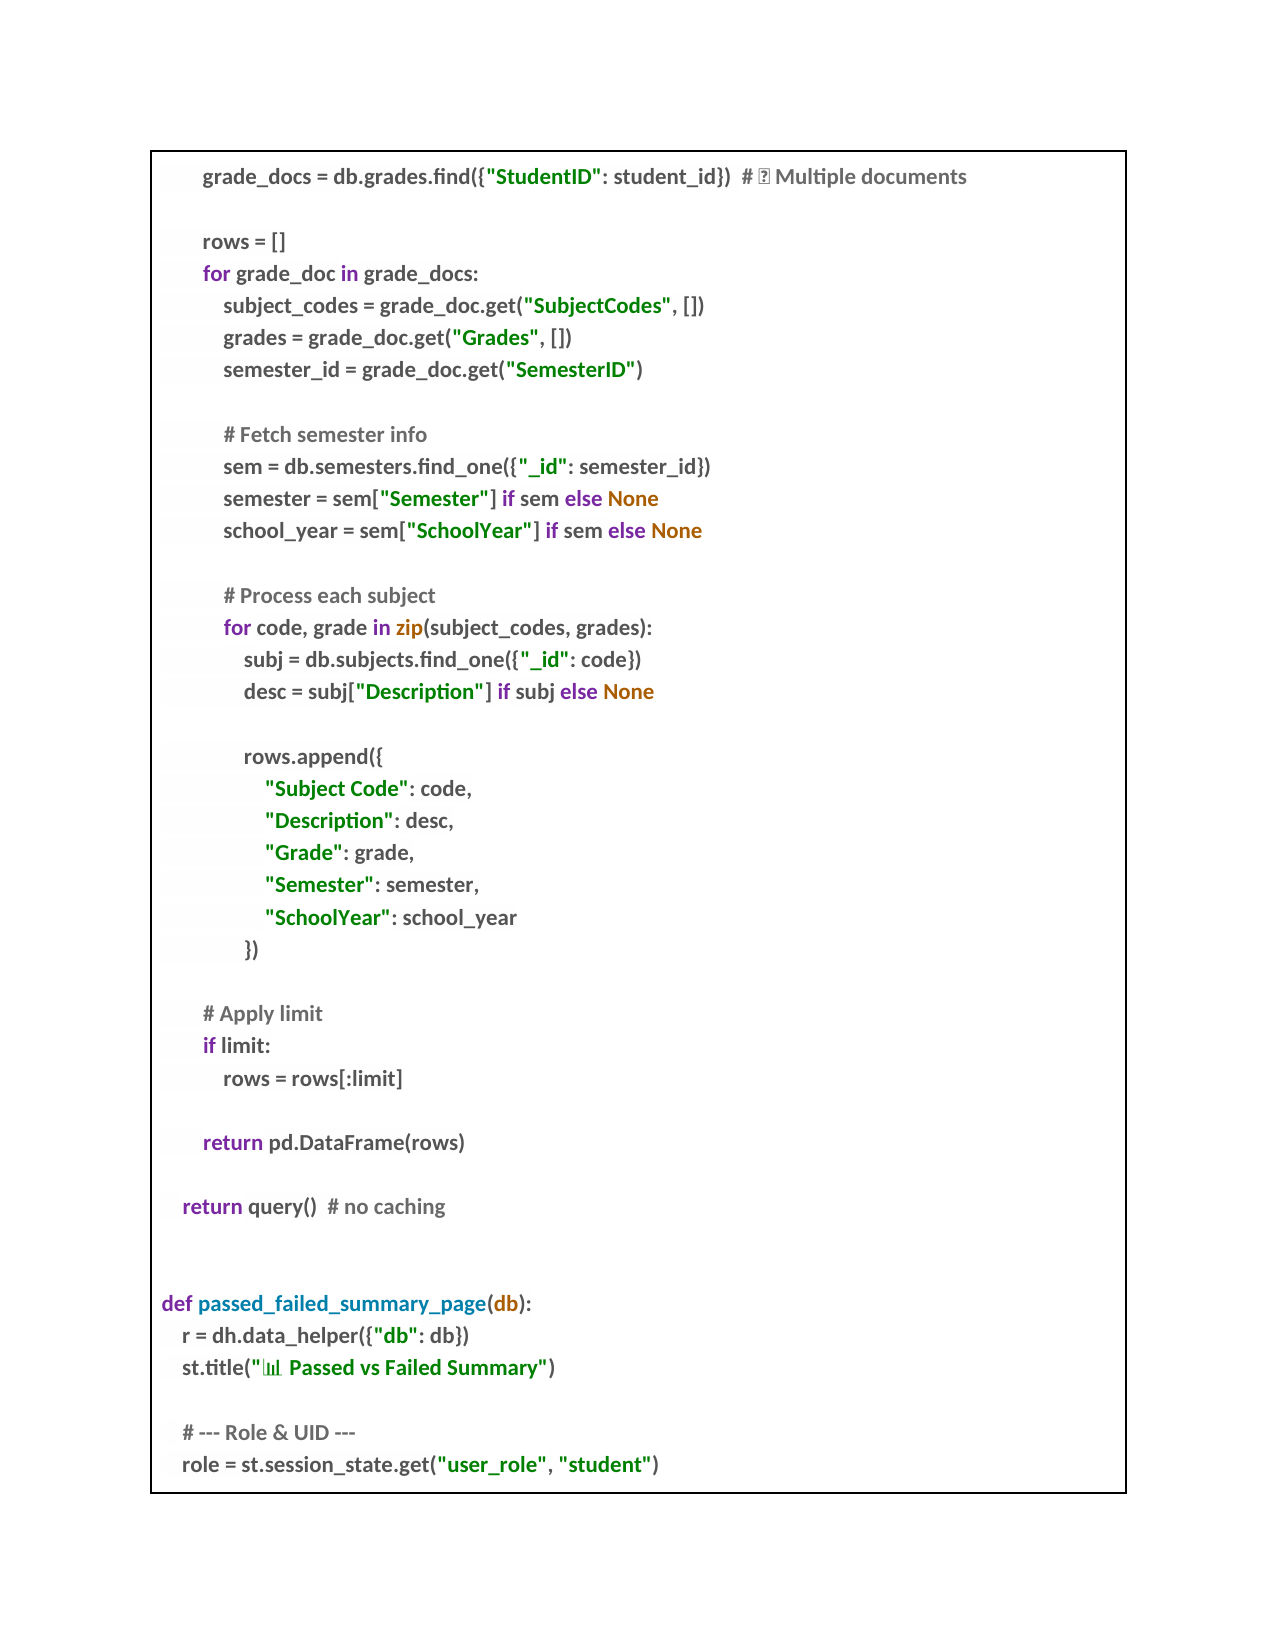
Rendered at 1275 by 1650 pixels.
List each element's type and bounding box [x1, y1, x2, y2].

table_header [152, 152, 1125, 1492]
